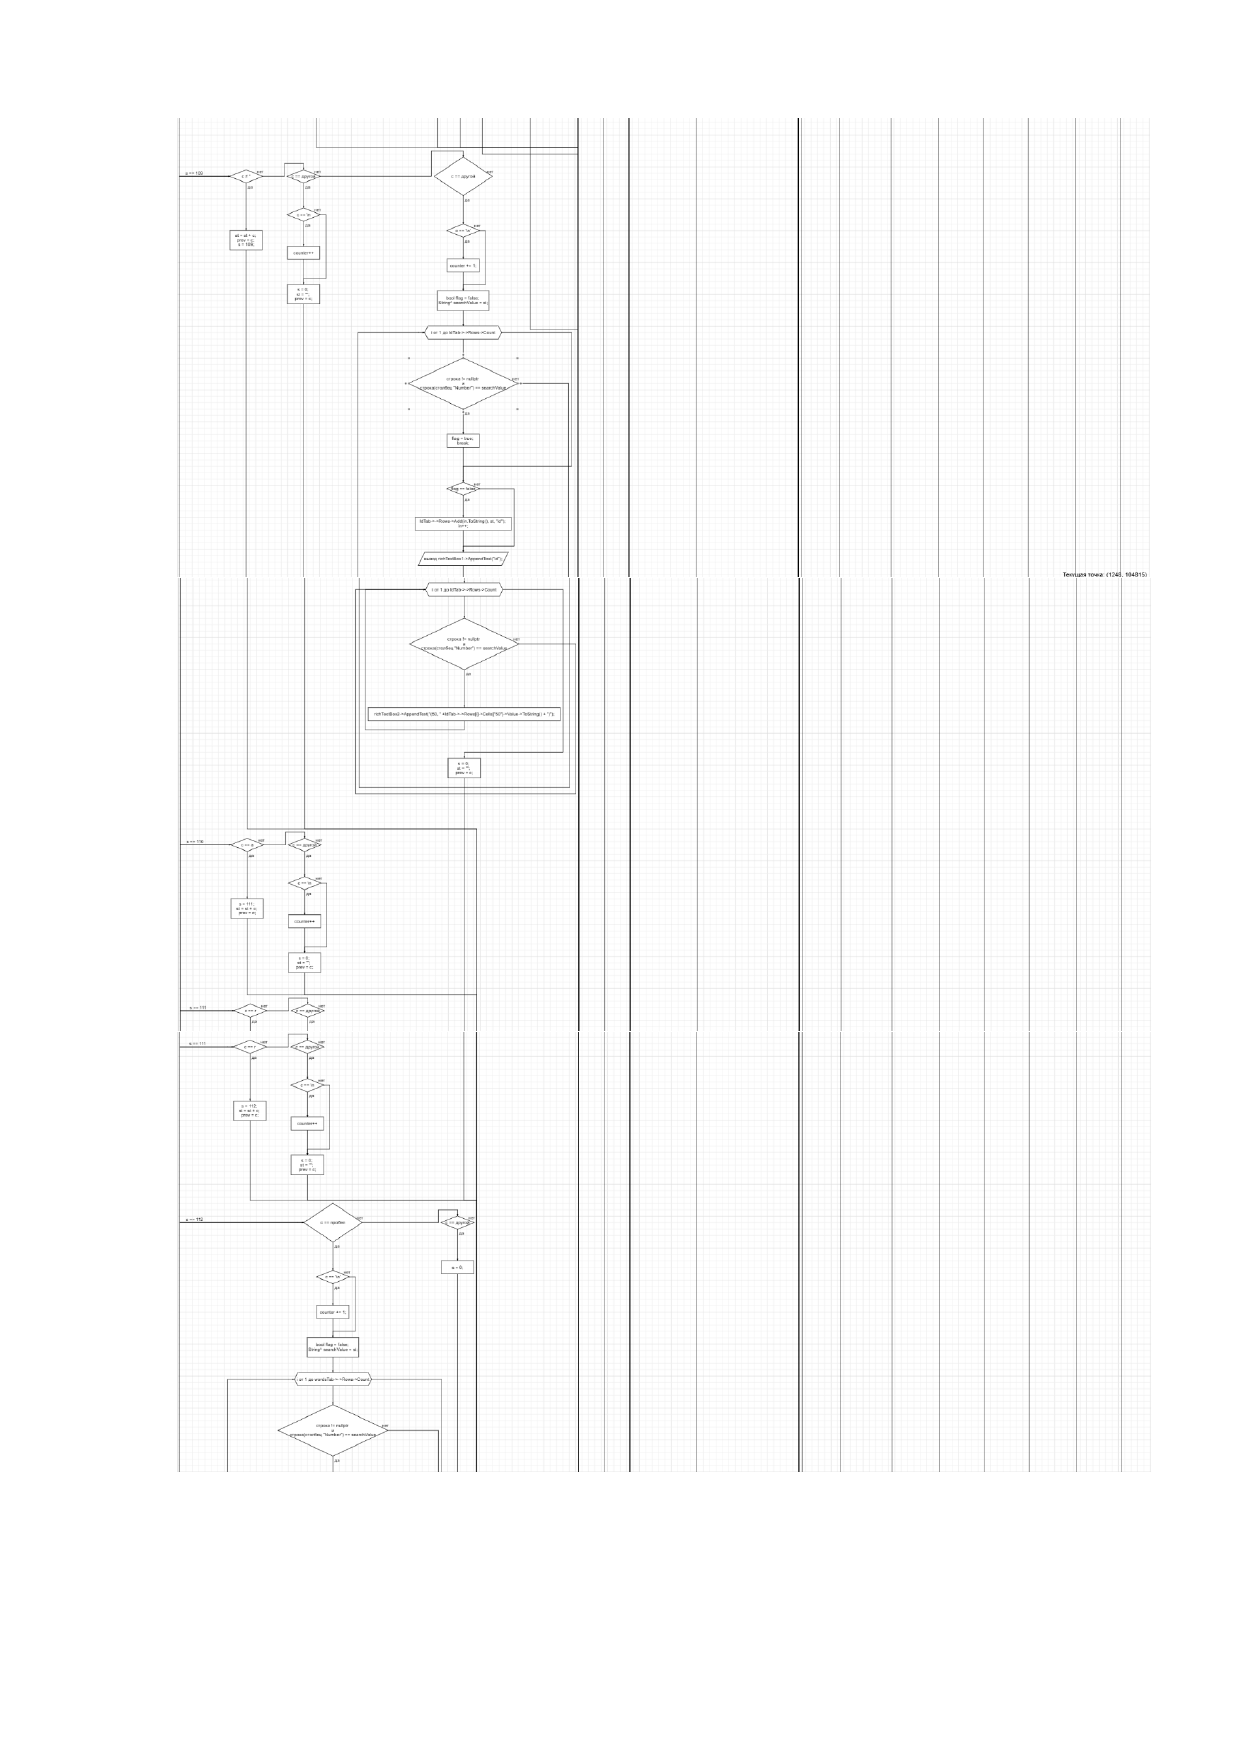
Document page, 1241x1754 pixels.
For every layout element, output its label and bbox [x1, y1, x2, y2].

picture [177, 118, 1150, 577]
picture [177, 578, 1152, 1031]
picture [177, 1032, 1152, 1472]
